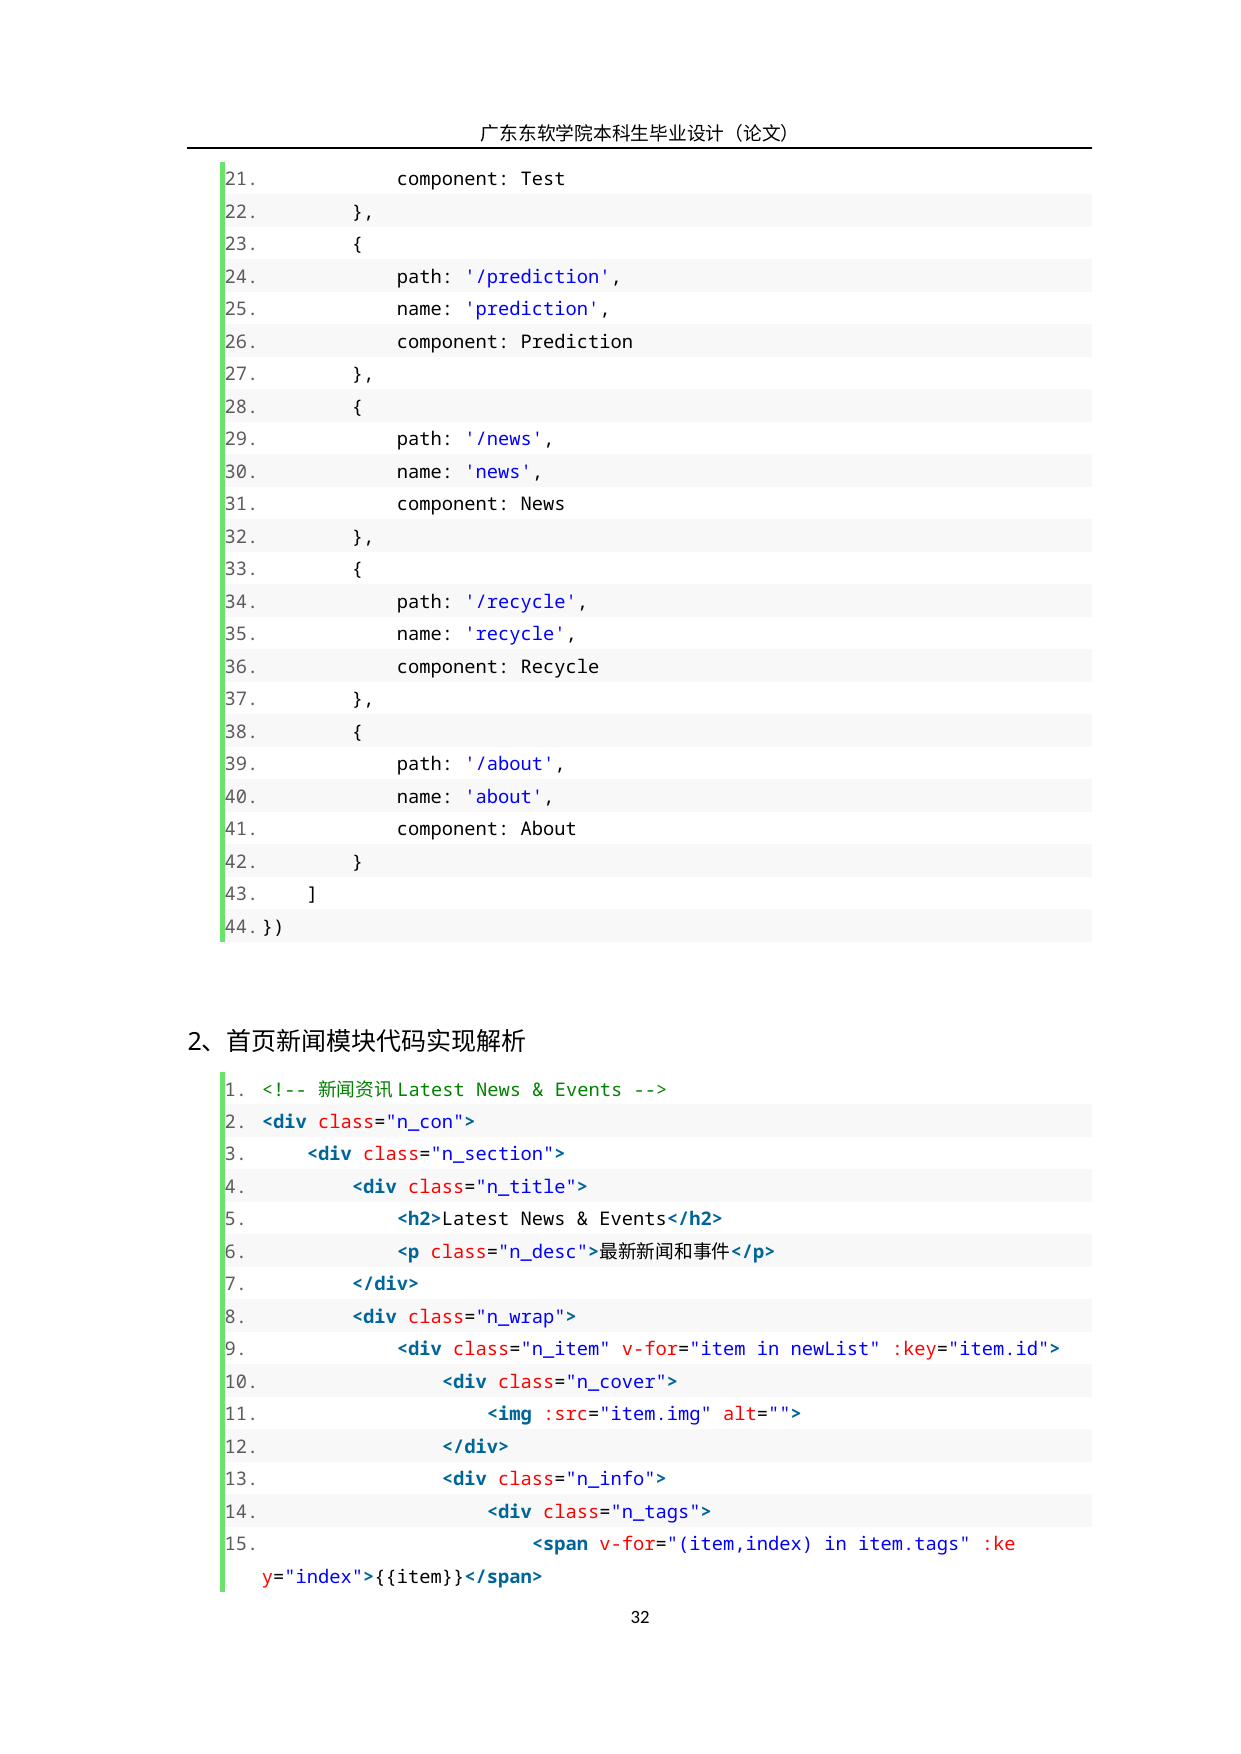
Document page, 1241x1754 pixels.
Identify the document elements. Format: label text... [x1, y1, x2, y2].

list name: 'about', [225, 779, 1092, 812]
list <div class="n_title"> [225, 1169, 1092, 1202]
list <img :src="item.img" alt=""> [225, 1397, 1092, 1429]
list }, [225, 519, 1092, 552]
list path: '/news', [225, 422, 1092, 454]
list }, [225, 682, 1092, 714]
list name: 'recycle', [225, 617, 1092, 649]
list <span v-for="(item,index) in item.tags" :key="index">{{item}}</span> [225, 1527, 1092, 1592]
list <div class="n_info"> [225, 1462, 1092, 1494]
list component: News [225, 487, 1092, 519]
list component: About [225, 812, 1092, 844]
list component: Recycle [225, 649, 1092, 682]
list }) [225, 909, 1092, 942]
text 2、首页新闻模块代码实现解析 [187, 1007, 1092, 1072]
list { [225, 714, 1092, 747]
list path: '/prediction', [225, 259, 1092, 292]
list }, [225, 194, 1092, 227]
list <div class="n_item" v-for="item in newList" :key="item.id"> [225, 1332, 1092, 1364]
list ] [225, 877, 1092, 909]
list { [225, 227, 1092, 259]
list </div> [225, 1267, 1092, 1299]
list <h2>Latest News & Events</h2> [225, 1202, 1092, 1234]
list </div> [225, 1429, 1092, 1462]
list path: '/recycle', [225, 584, 1092, 617]
list path: '/about', [225, 747, 1092, 779]
list <!-- 新闻资讯 Latest News & Events --> [225, 1072, 1092, 1104]
list <div class="n_cover"> [225, 1364, 1092, 1397]
list { [225, 389, 1092, 422]
list name: 'prediction', [225, 292, 1092, 324]
list component: Prediction [225, 324, 1092, 357]
list }, [225, 357, 1092, 389]
list <div class="n_wrap"> [225, 1299, 1092, 1332]
list <div class="n_tags"> [225, 1494, 1092, 1527]
list name: 'news', [225, 454, 1092, 487]
list <div class="n_con"> [225, 1104, 1092, 1137]
list <p class="n_desc">最新新闻和事件</p> [225, 1234, 1092, 1267]
list } [225, 844, 1092, 877]
list { [225, 552, 1092, 584]
list <div class="n_section"> [225, 1137, 1092, 1169]
list component: Test [225, 162, 1092, 194]
